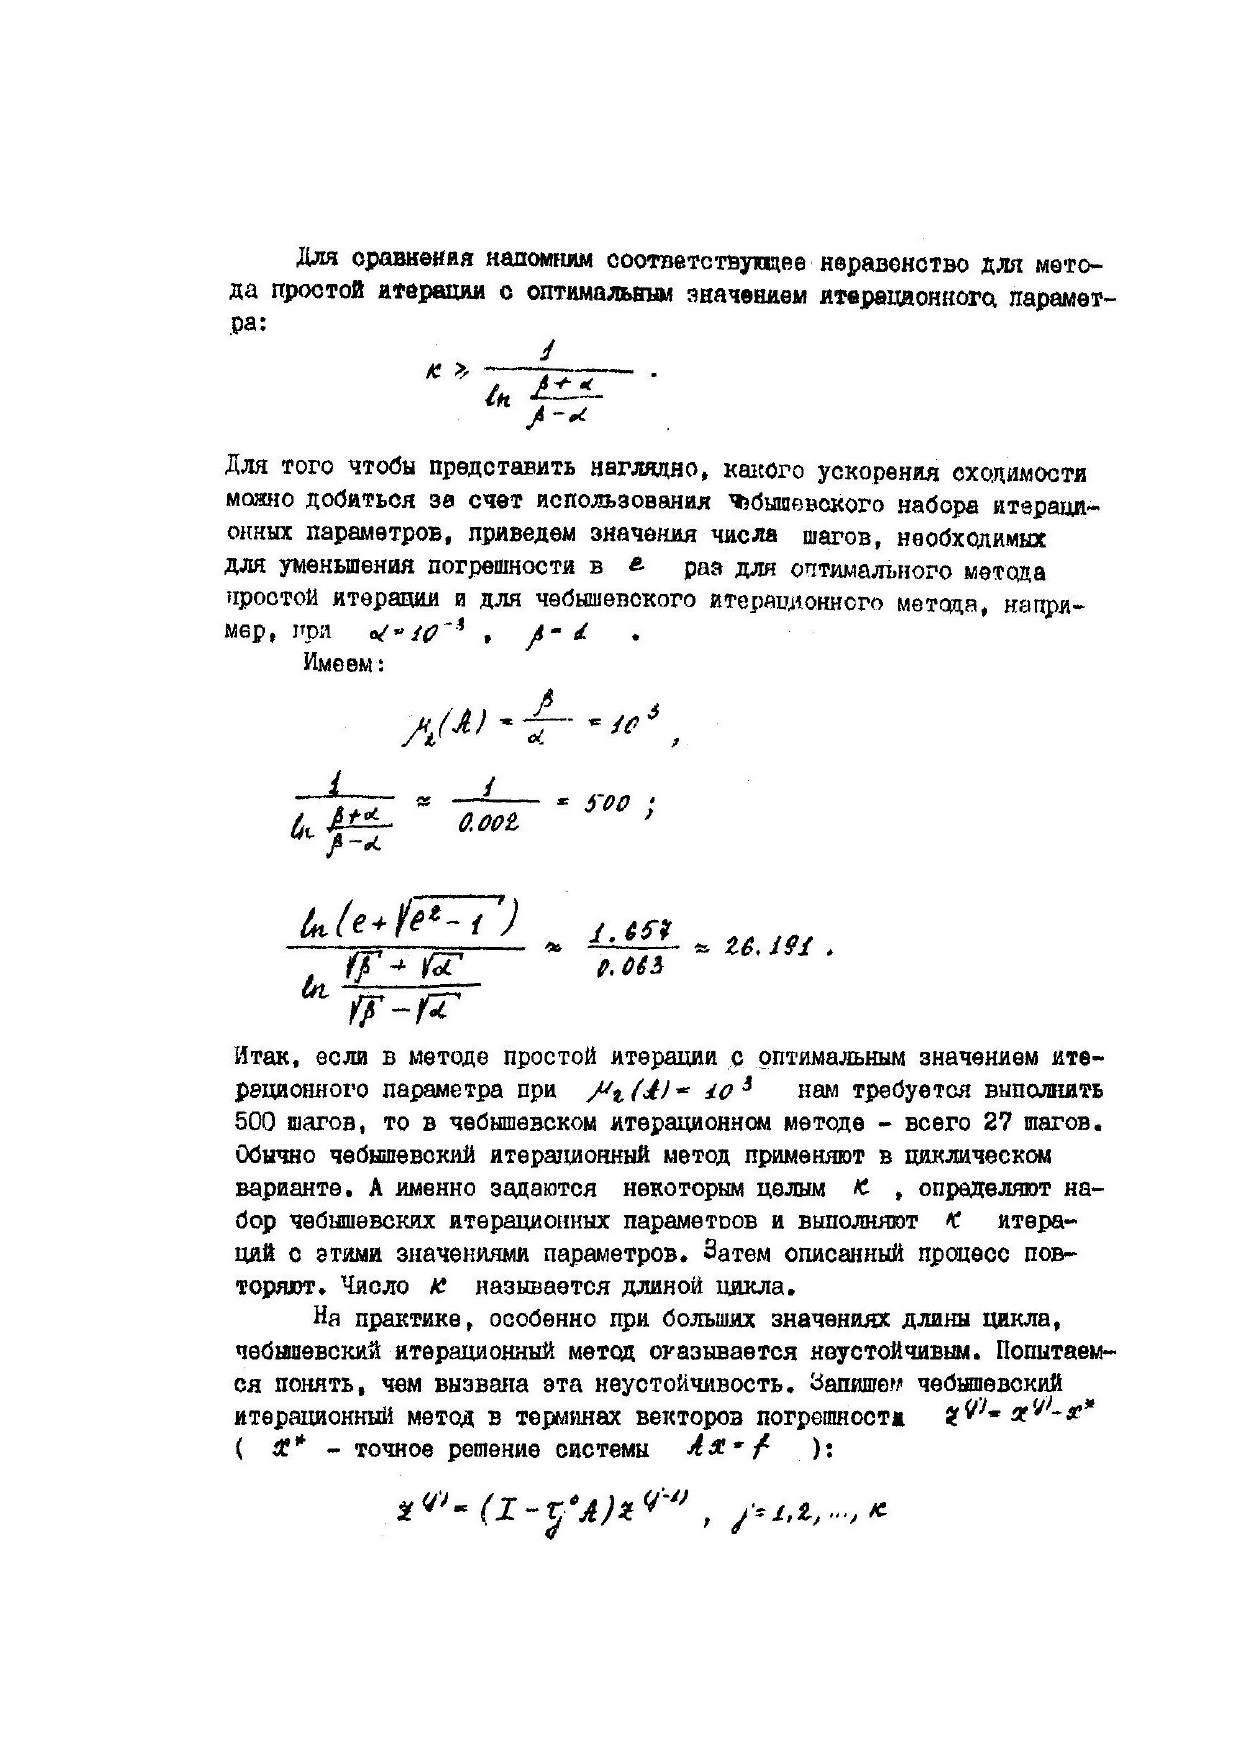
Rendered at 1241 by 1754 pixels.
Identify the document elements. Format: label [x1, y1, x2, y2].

picture [206, 236, 1123, 752]
picture [211, 756, 1118, 1546]
